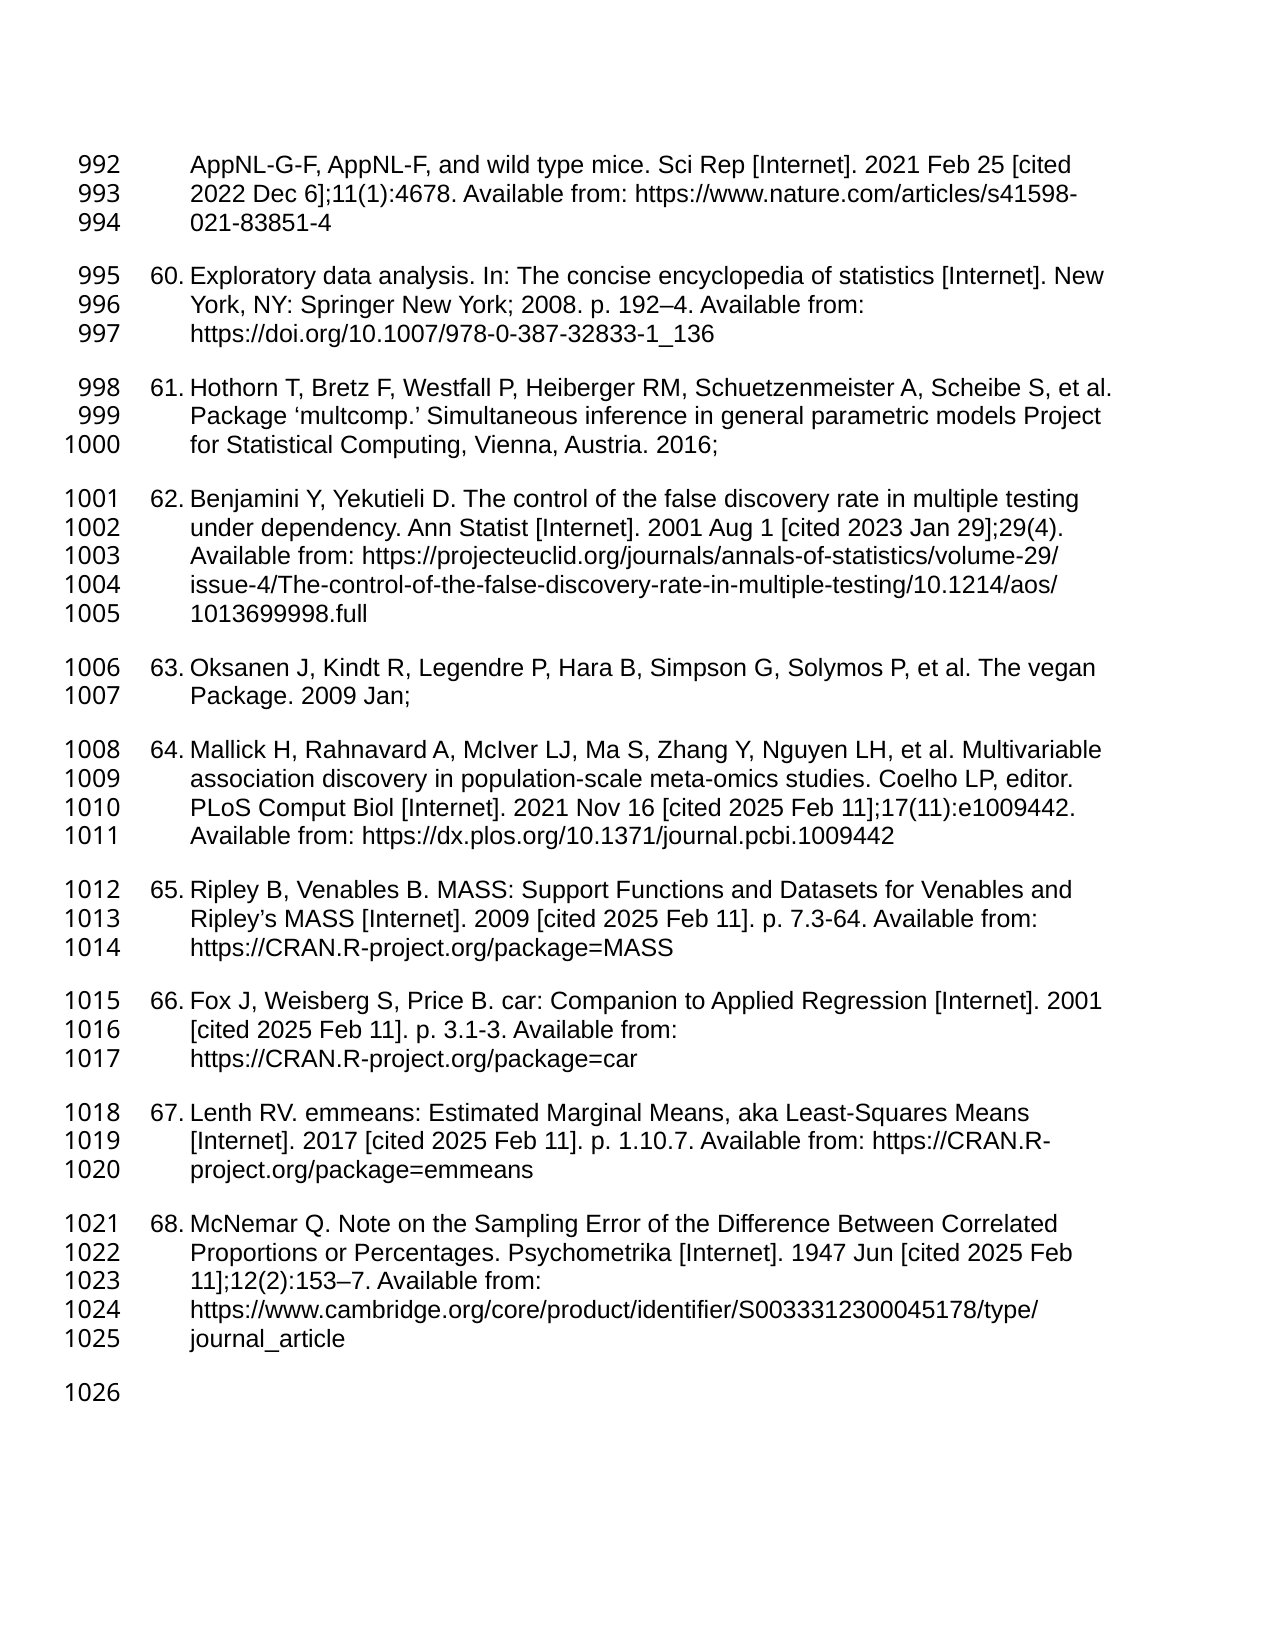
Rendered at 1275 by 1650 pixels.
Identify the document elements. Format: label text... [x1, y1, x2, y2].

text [150, 150, 1125, 236]
text 66. Fox J, Weisberg S, Price B. car: Companion to Applied Regression [Internet]. 2001 [cited 2025 Feb 11]. p. 3.1-3. Available from: https://CRAN.R-project.org/package=car [150, 986, 1125, 1072]
text 61. Hothorn T, Bretz F, Westfall P, Heiberger RM, Schuetzenmeister A, Scheibe S, et al. Package ‘multcomp.’ Simultaneous inference in general parametric models Project for Statistical Computing, Vienna, Austria. 2016; [150, 372, 1125, 459]
text 68. McNemar Q. Note on the Sampling Error of the Difference Between Correlated Proportions or Percentages. Psychometrika [Internet]. 1947 Jun [cited 2025 Feb 11];12(2):153–7. Available from: https://www.cambridge.org/core/product/identifier/S0033312300045178/type/journal_article [150, 1209, 1125, 1352]
text 65. Ripley B, Venables B. MASS: Support Functions and Datasets for Venables and Ripley’s MASS [Internet]. 2009 [cited 2025 Feb 11]. p. 7.3-64. Available from: https://CRAN.R-project.org/package=MASS [150, 875, 1125, 961]
text 67. Lenth RV. emmeans: Estimated Marginal Means, aka Least-Squares Means [Internet]. 2017 [cited 2025 Feb 11]. p. 1.10.7. Available from: https://CRAN.R-project.org/package=emmeans [150, 1097, 1125, 1184]
text 64. Mallick H, Rahnavard A, McIver LJ, Ma S, Zhang Y, Nguyen LH, et al. Multivariable association discovery in population-scale meta-omics studies. Coelho LP, editor. PLoS Comput Biol [Internet]. 2021 Nov 16 [cited 2025 Feb 11];17(11):e1009442. Available from: https://dx.plos.org/10.1371/journal.pcbi.1009442 [150, 735, 1125, 850]
text 63. Oksanen J, Kindt R, Legendre P, Hara B, Simpson G, Solymos P, et al. The vegan Package. 2009 Jan; [150, 652, 1125, 710]
text 60. Exploratory data analysis. In: The concise encyclopedia of statistics [Internet]. New York, NY: Springer New York; 2008. p. 192–4. Available from: https://doi.org/10.1007/978-0-387-32833-1_136 [150, 261, 1125, 347]
text 62. Benjamini Y, Yekutieli D. The control of the false discovery rate in multiple testing under dependency. Ann Statist [Internet]. 2001 Aug 1 [cited 2023 Jan 29];29(4). Available from: https://projecteuclid.org/journals/annals-of-statistics/volume-29/issue-4/The-control-of-the-false-discovery-rate-in-multiple-testing/10.1214/aos/1013699998.full [150, 484, 1125, 627]
